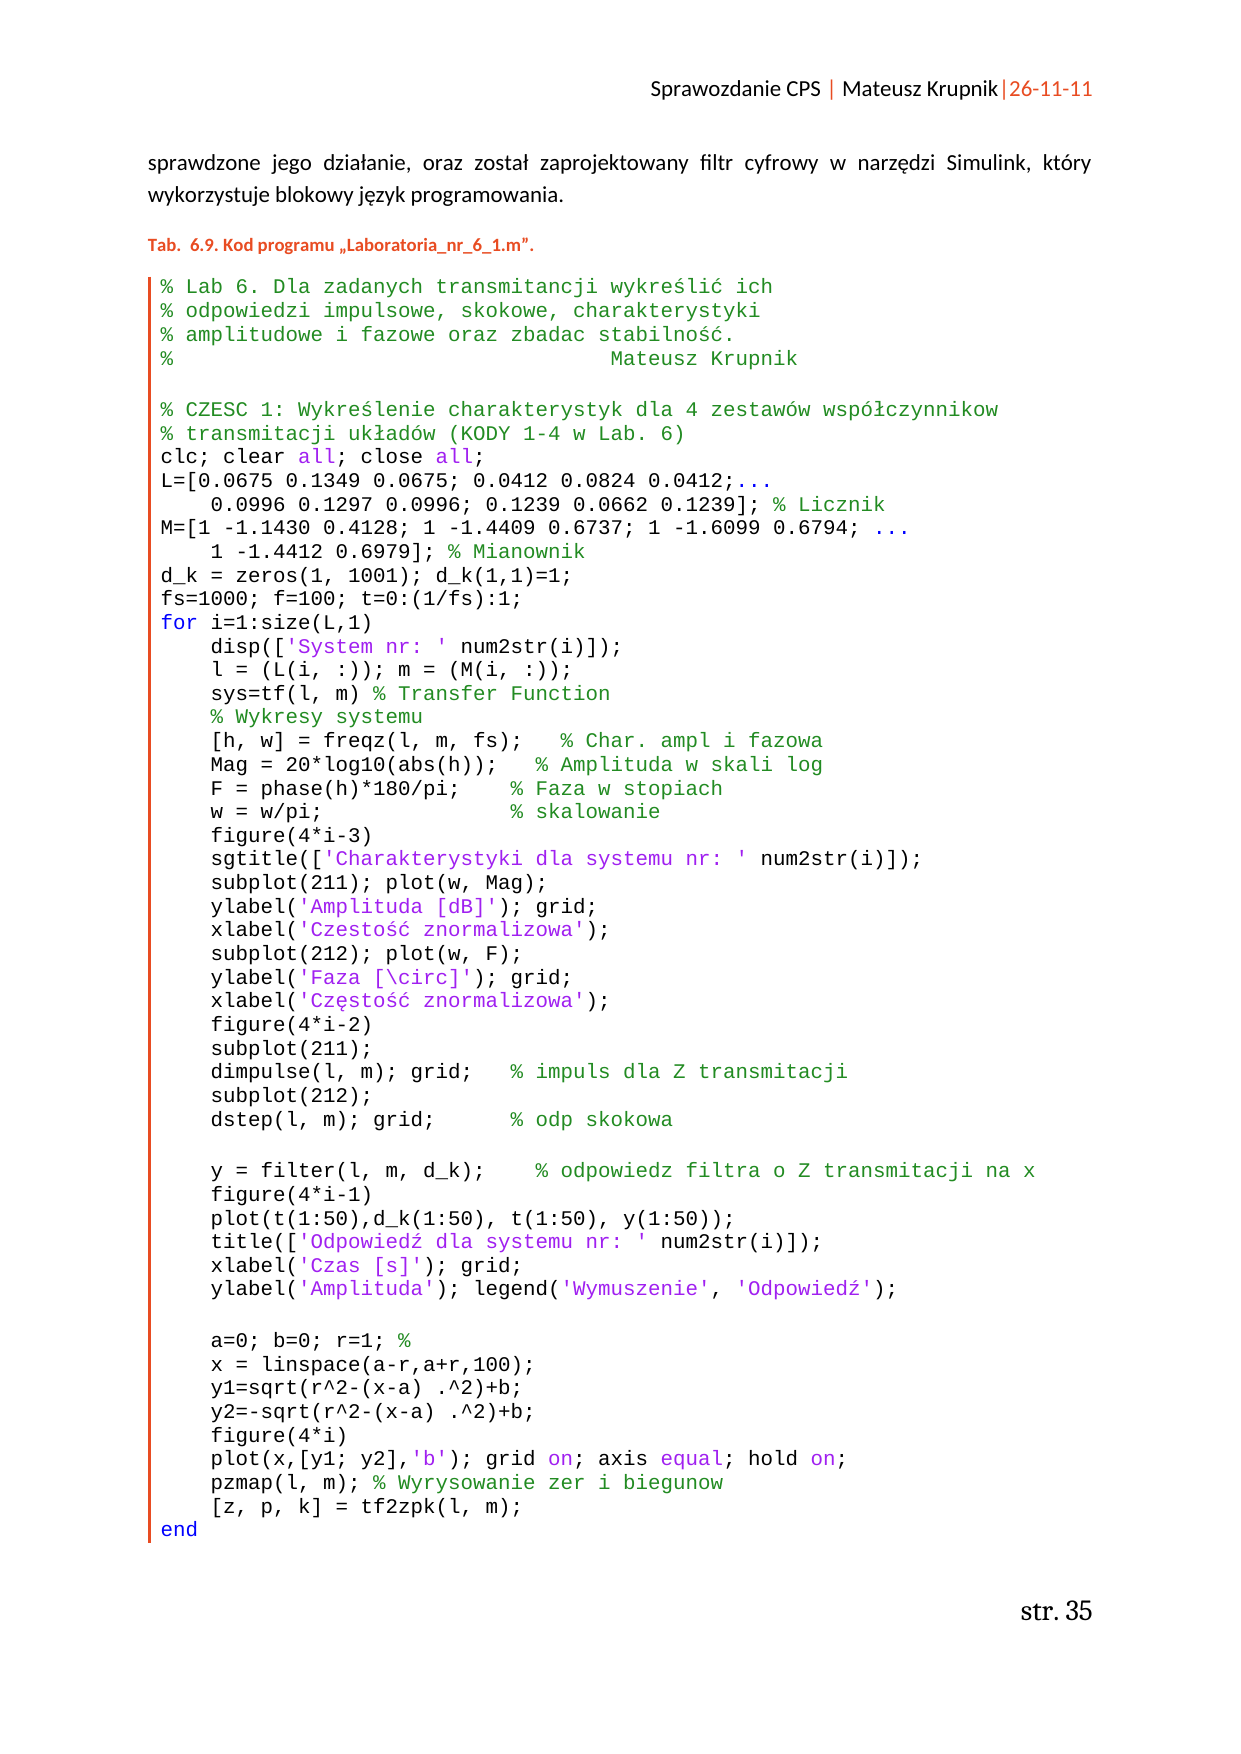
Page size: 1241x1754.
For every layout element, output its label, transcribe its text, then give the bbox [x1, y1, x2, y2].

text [148, 148, 1093, 208]
table_header % Lab 6. Dla zadanych transmitancji wykreślić ich % odpowiedzi impulsowe, skokowe, charakterystyki % amplitudowe i fazowe oraz zbadac stabilność. % Mateusz Krupnik % CZESC 1: Wykreślenie charakterystyk dla 4 zestawów współczynnikow % transmitacji układów (KODY 1-4 w Lab. 6) clc; clear all; close all; L=[0.0675 0.1349 0.0675; 0.0412 0.0824 0.0412;... 0.0996 0.1297 0.0996; 0.1239 0.0662 0.1239]; % Licznik M=[1 -1.1430 0.4128; 1 -1.4409 0.6737; 1 -1.6099 0.6794; ... 1 -1.4412 0.6979]; % Mianownik d_k = zeros(1, 1001); d_k(1,1)=1; fs=1000; f=100; t=0:(1/fs):1; for i=1:size(L,1) disp(['System nr: ' num2str(i)]); l = (L(i, :)); m = (M(i, :)); sys=tf(l, m) % Transfer Function % Wykresy systemu [h, w] = freqz(l, m, fs); % Char. ampl i fazowa Mag = 20*log10(abs(h)); % Amplituda w skali log F = phase(h)*180/pi; % Faza w stopiach w = w/pi; % skalowanie figure(4*i-3) sgtitle(['Charakterystyki dla systemu nr: ' num2str(i)]); subplot(211); plot(w, Mag); ylabel('Amplituda [dB]'); grid; xlabel('Czestość znormalizowa'); subplot(212); plot(w, F); ylabel('Faza [\circ]'); grid; xlabel('Częstość znormalizowa'); figure(4*i-2) subplot(211); dimpulse(l, m); grid; % impuls dla Z transmitacji subplot(212); dstep(l, m); grid; % odp skokowa y = filter(l, m, d_k); % odpowiedz filtra o Z transmitacji na x figure(4*i-1) plot(t(1:50),d_k(1:50), t(1:50), y(1:50)); title(['Odpowiedź dla systemu nr: ' num2str(i)]); xlabel('Czas [s]'); grid; ylabel('Amplituda'); legend('Wymuszenie', 'Odpowiedź'); a=0; b=0; r=1; % x = linspace(a-r,a+r,100); y1=sqrt(r^2-(x-a) .^2)+b; y2=-sqrt(r^2-(x-a) .^2)+b; figure(4*i) plot(x,[y1; y2],'b'); grid on; axis equal; hold on; pzmap(l, m); % Wyrysowanie zer i biegunow [z, p, k] = tf2zpk(l, m); end [151, 277, 1093, 1543]
